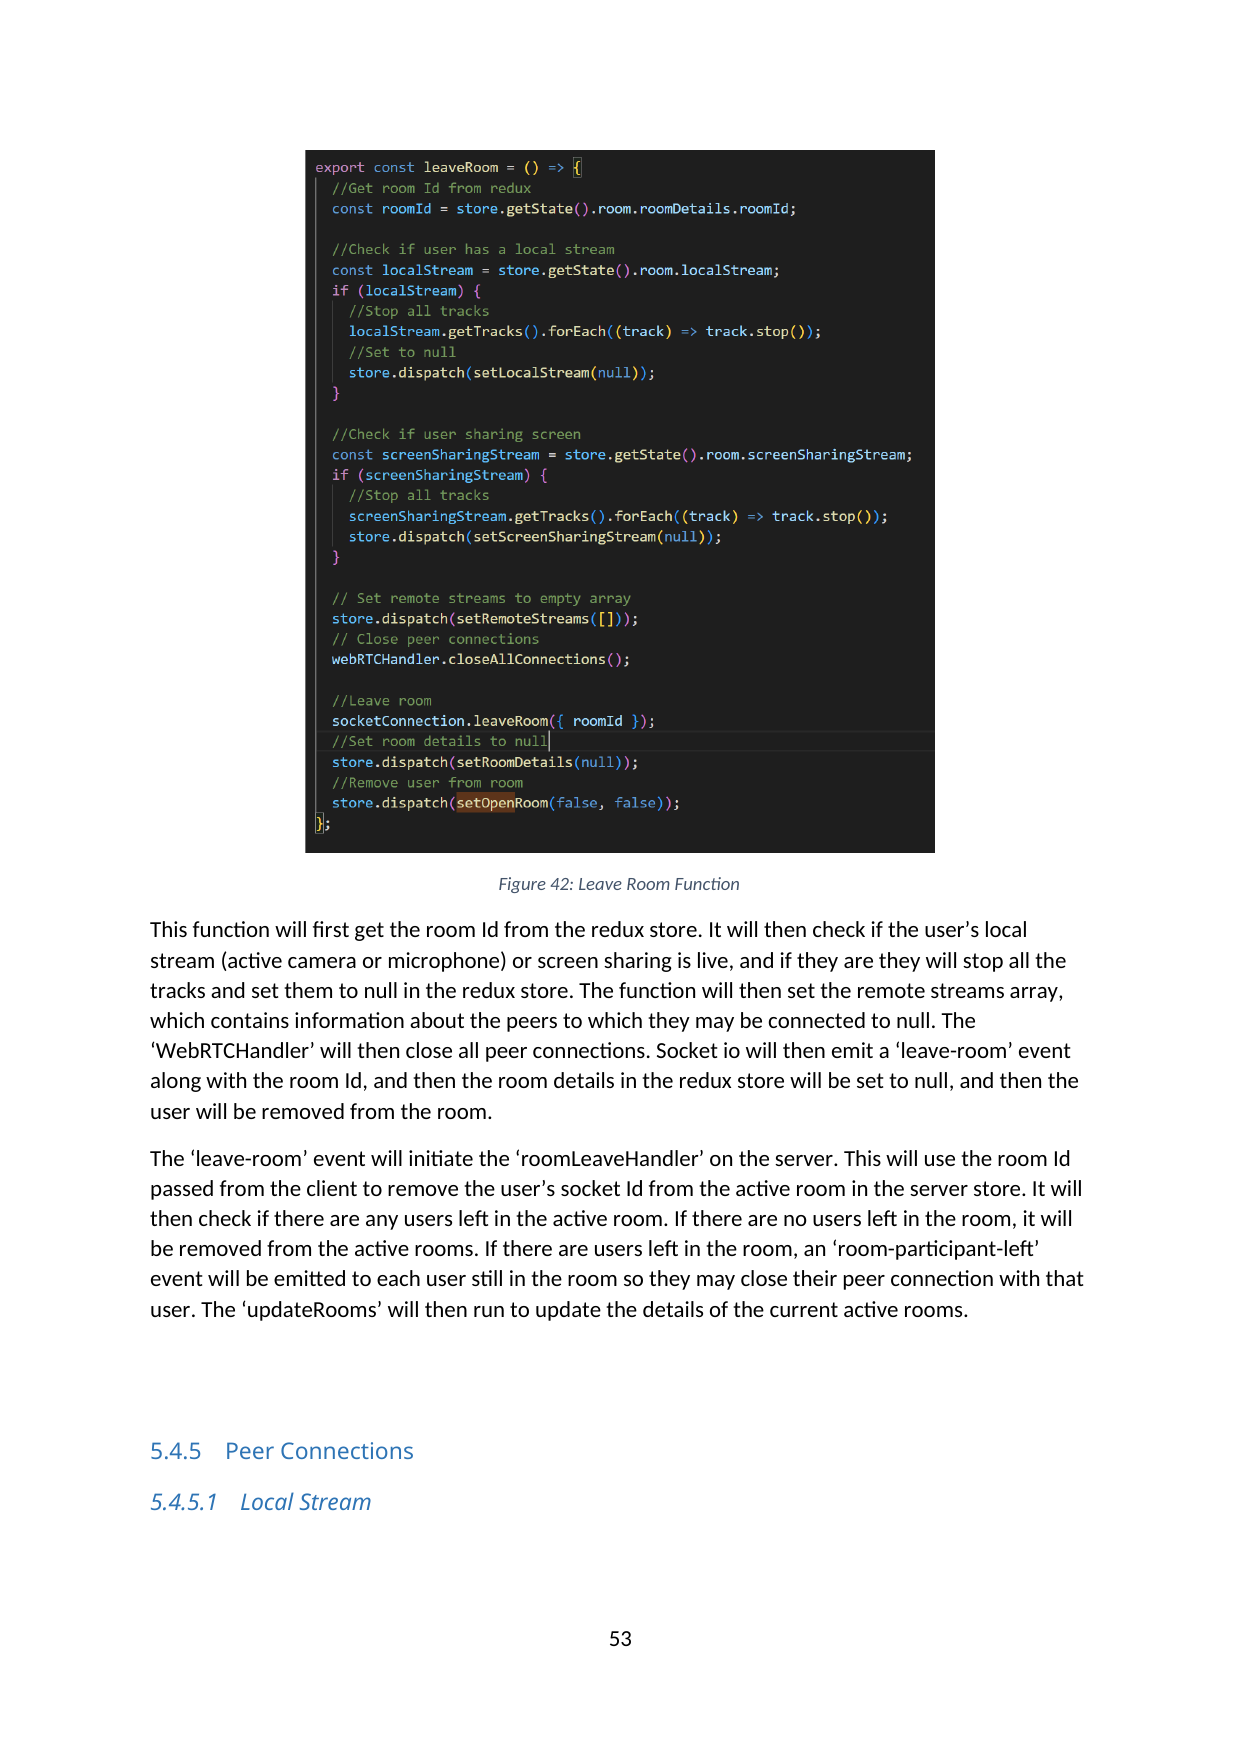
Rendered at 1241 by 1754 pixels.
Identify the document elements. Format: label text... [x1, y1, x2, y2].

text This function will first get the room Id from the redux store. It will then check if the user’s local stream (active camera or microphone) or screen sharing is live, and if they are they will stop all the tracks and set them to null in the redux store. The function will then set the remote streams array, which contains information about the peers to which they may be connected to null. The ‘WebRTCHandler’ will then close all peer connections. Socket io will then emit a ‘leave-room’ event along with the room Id, and then the room details in the redux store will be set to null, and then the user will be removed from the room. [150, 916, 1090, 1125]
text Figure : Leave Room Function [150, 872, 1090, 895]
text The ‘leave-room’ event will initiate the ‘roomLeaveHandler’ on the server. This will use the room Id passed from the client to remove the user’s socket Id from the active room in the server store. It will then check if there are any users left in the active room. If there are no users left in the room, it will be removed from the active rooms. If there are users left in the room, an ‘room-participant-left’ event will be emitted to each user still in the room so they may close their peer connection with that user. The ‘updateRooms’ will then run to update the details of the current active rooms. [150, 1144, 1090, 1323]
subtitle Local Stream [150, 1486, 1090, 1517]
picture [305, 150, 935, 853]
subtitle Peer Connections [150, 1435, 1090, 1467]
